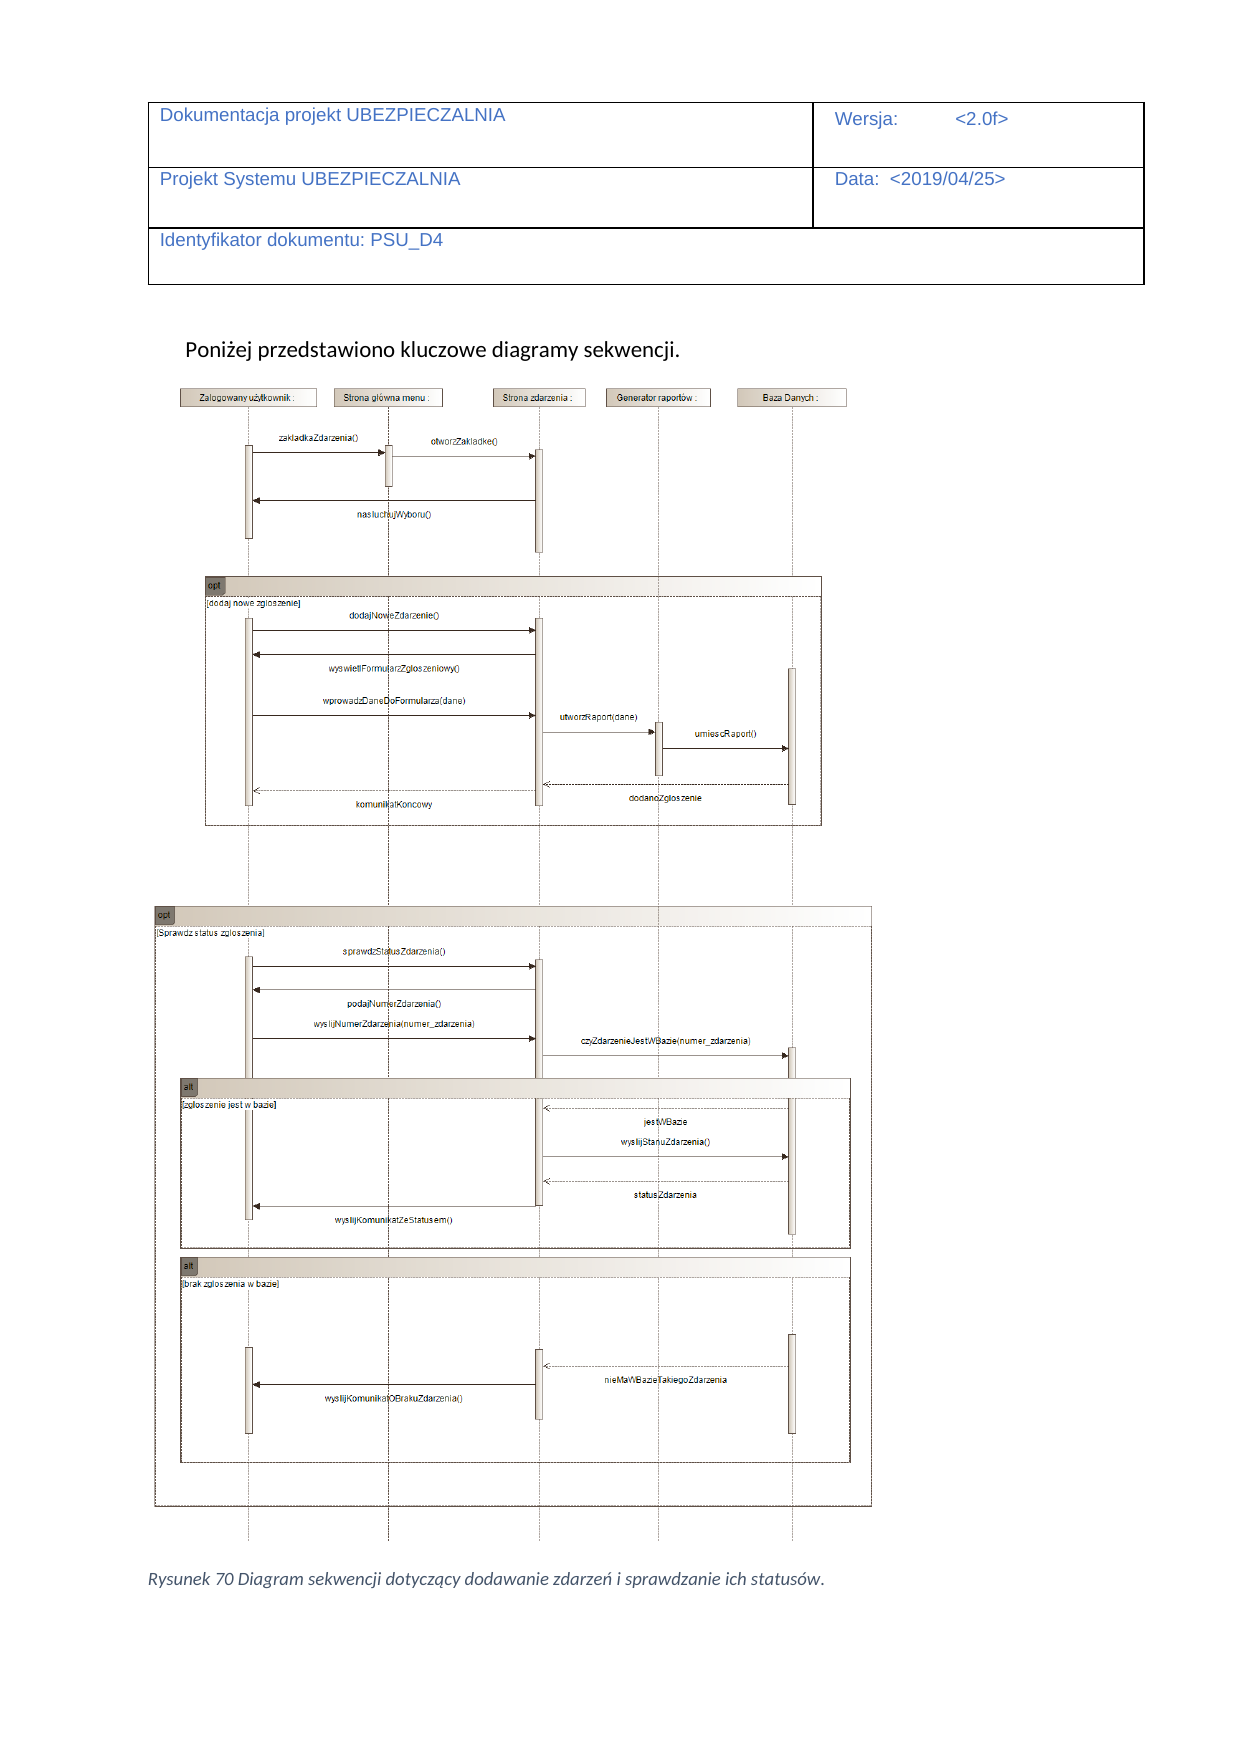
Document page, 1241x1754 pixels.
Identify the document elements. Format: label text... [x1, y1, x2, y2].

text Rysunek 70 Diagram sekwencji dotyczący dodawanie zdarzeń i sprawdzanie ich statusów. [148, 1567, 1093, 1590]
text Poniżej przedstawiono kluczowe diagramy sekwencji. [185, 335, 1093, 363]
picture [147, 381, 879, 1548]
